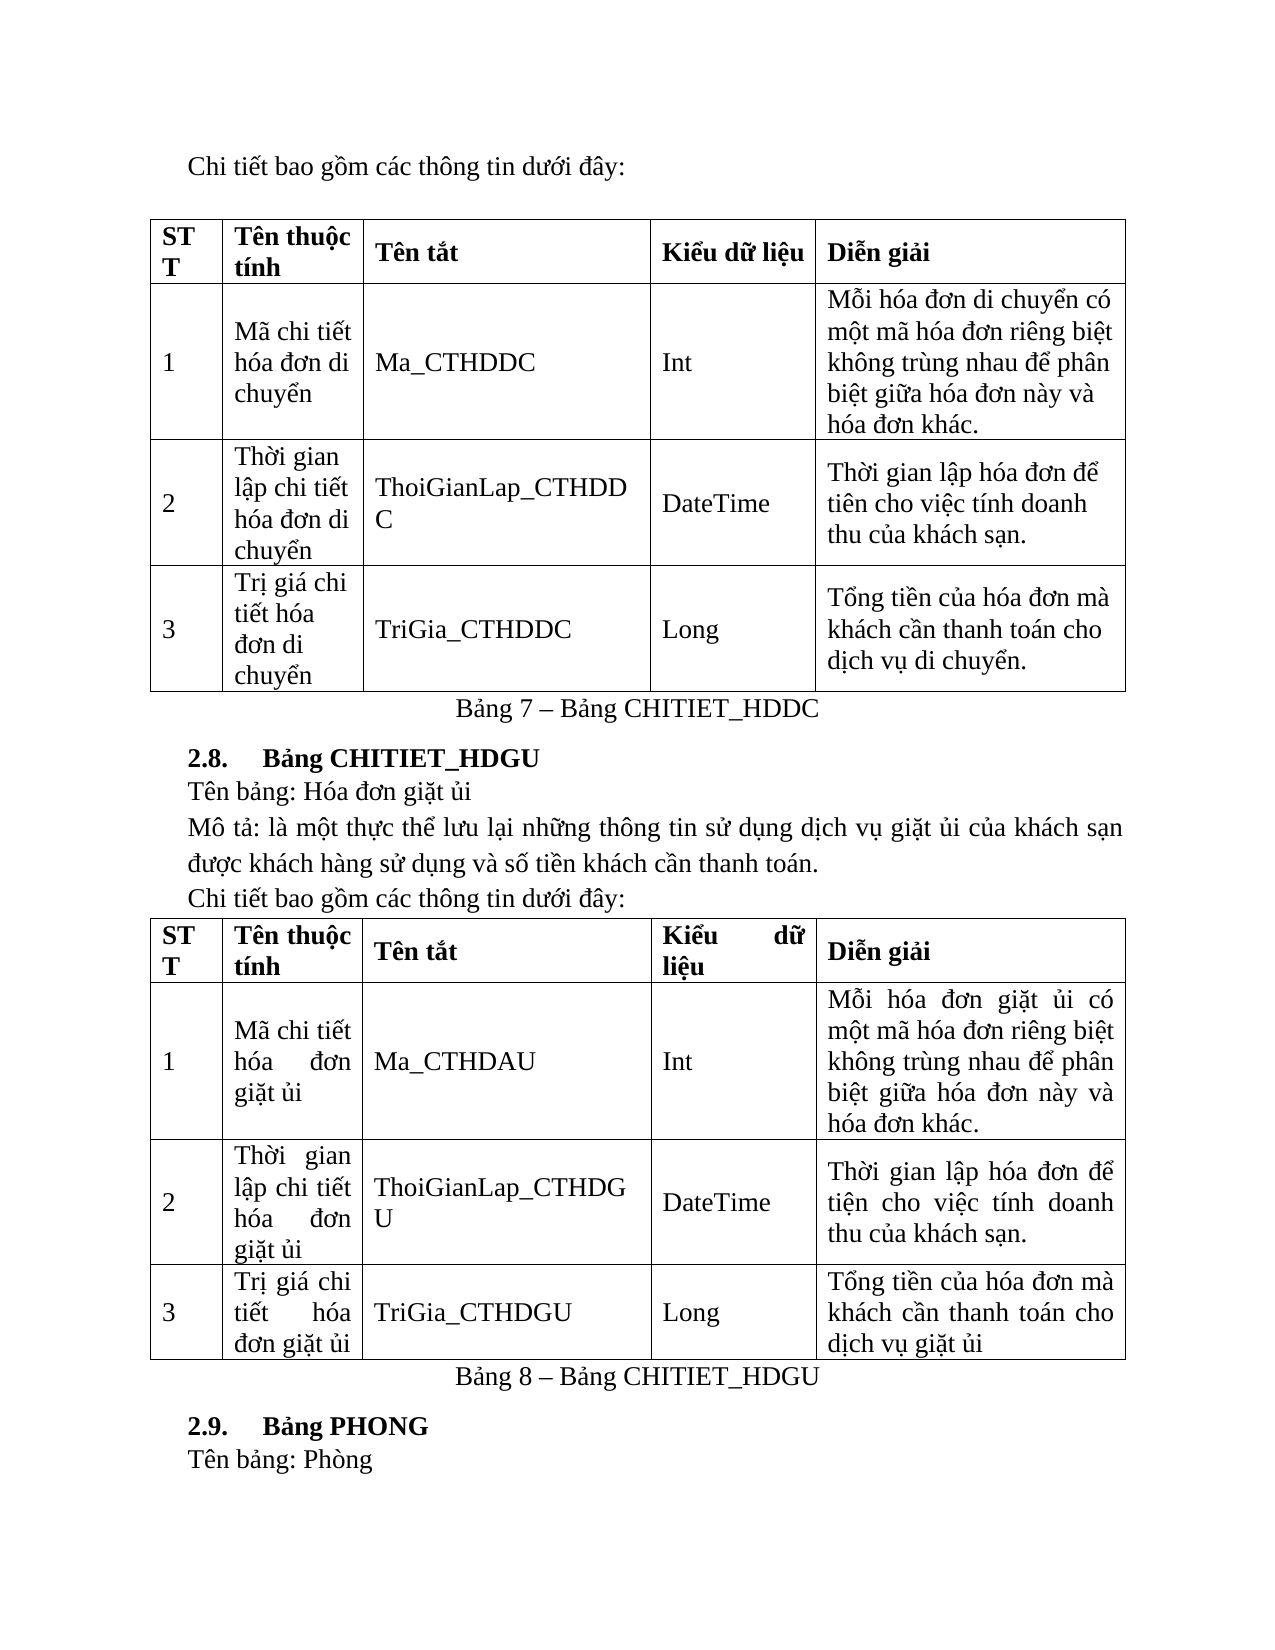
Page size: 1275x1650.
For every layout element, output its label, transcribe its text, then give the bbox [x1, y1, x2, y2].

table_cell Mỗi hóa đơn di chuyển có một mã hóa đơn riêng biệt không trùng nhau để phân biệt giữa hóa đơn này và hóa đơn khác. [816, 284, 1125, 439]
table_cell 2 [151, 440, 222, 565]
table_header Tên thuộc tính [223, 220, 363, 283]
table_cell Ma_CTHDDC [364, 284, 650, 439]
table_cell Long [651, 566, 815, 691]
text Chi tiết bao gồm các thông tin dưới đây: [187, 150, 1125, 181]
table_header Kiểu dữ liệu [652, 919, 816, 982]
table_cell 1 [151, 983, 222, 1138]
table_cell Long [652, 1265, 816, 1358]
table_cell Trị giá chi tiết hóa đơn giặt ủi [223, 1265, 362, 1358]
table_cell DateTime [652, 1140, 816, 1264]
text Mô tả: là một thực thể lưu lại những thông tin sử dụng dịch vụ giặt ủi của khách sạn được khách hàng sử dụng và số tiền khách cần thanh toán. [187, 811, 1125, 878]
table_cell Int [651, 284, 815, 439]
table_cell DateTime [651, 440, 815, 565]
table_header STT [151, 919, 222, 982]
table_cell Thời gian lập chi tiết hóa đơn di chuyển [223, 440, 363, 565]
text Tên bảng: Phòng [187, 1443, 1125, 1474]
table_cell TriGia_CTHDGU [363, 1265, 651, 1358]
table_cell 2 [151, 1140, 222, 1264]
table_cell ThoiGianLap_CTHDGU [363, 1140, 651, 1264]
table_cell TriGia_CTHDDC [364, 566, 650, 691]
table_cell Int [652, 983, 816, 1138]
table_cell Mã chi tiết hóa đơn di chuyển [223, 284, 363, 439]
text Chi tiết bao gồm các thông tin dưới đây: [187, 883, 1125, 914]
table_cell Trị giá chi tiết hóa đơn di chuyển [223, 566, 363, 691]
table_cell Tổng tiền của hóa đơn mà khách cần thanh toán cho dịch vụ giặt ủi [817, 1265, 1125, 1358]
table_cell 1 [151, 284, 222, 439]
table_cell Ma_CTHDAU [363, 983, 651, 1138]
table_header Tên thuộc tính [223, 919, 362, 982]
table_header Diễn giải [816, 220, 1125, 283]
table_header Kiểu dữ liệu [651, 220, 815, 283]
table_cell Thời gian lập chi tiết hóa đơn giặt ủi [223, 1140, 362, 1264]
table_header Tên tắt [364, 220, 650, 283]
table_cell Thời gian lập hóa đơn để tiên cho việc tính doanh thu của khách sạn. [816, 440, 1125, 565]
text Tên bảng: Hóa đơn giặt ủi [187, 775, 1125, 807]
text Bảng 8 – Bảng CHITIET_HDGU [150, 1360, 1125, 1391]
subtitle Bảng CHITIET_HDGU [187, 742, 1125, 773]
table_cell Mỗi hóa đơn giặt ủi có một mã hóa đơn riêng biệt không trùng nhau để phân biệt giữa hóa đơn này và hóa đơn khác. [817, 983, 1125, 1138]
subtitle Bảng PHONG [187, 1410, 1125, 1441]
table_header STT [151, 220, 222, 283]
table_cell Thời gian lập hóa đơn để tiện cho việc tính doanh thu của khách sạn. [817, 1140, 1125, 1264]
table_header Tên tắt [363, 919, 651, 982]
table_header Diễn giải [817, 919, 1125, 982]
table_cell Mã chi tiết hóa đơn giặt ủi [223, 983, 362, 1138]
table_cell 3 [151, 1265, 222, 1358]
table_cell Tổng tiền của hóa đơn mà khách cần thanh toán cho dịch vụ di chuyển. [816, 566, 1125, 691]
table_cell ThoiGianLap_CTHDDC [364, 440, 650, 565]
text Bảng 7 – Bảng CHITIET_HDDC [150, 692, 1125, 723]
table_cell 3 [151, 566, 222, 691]
